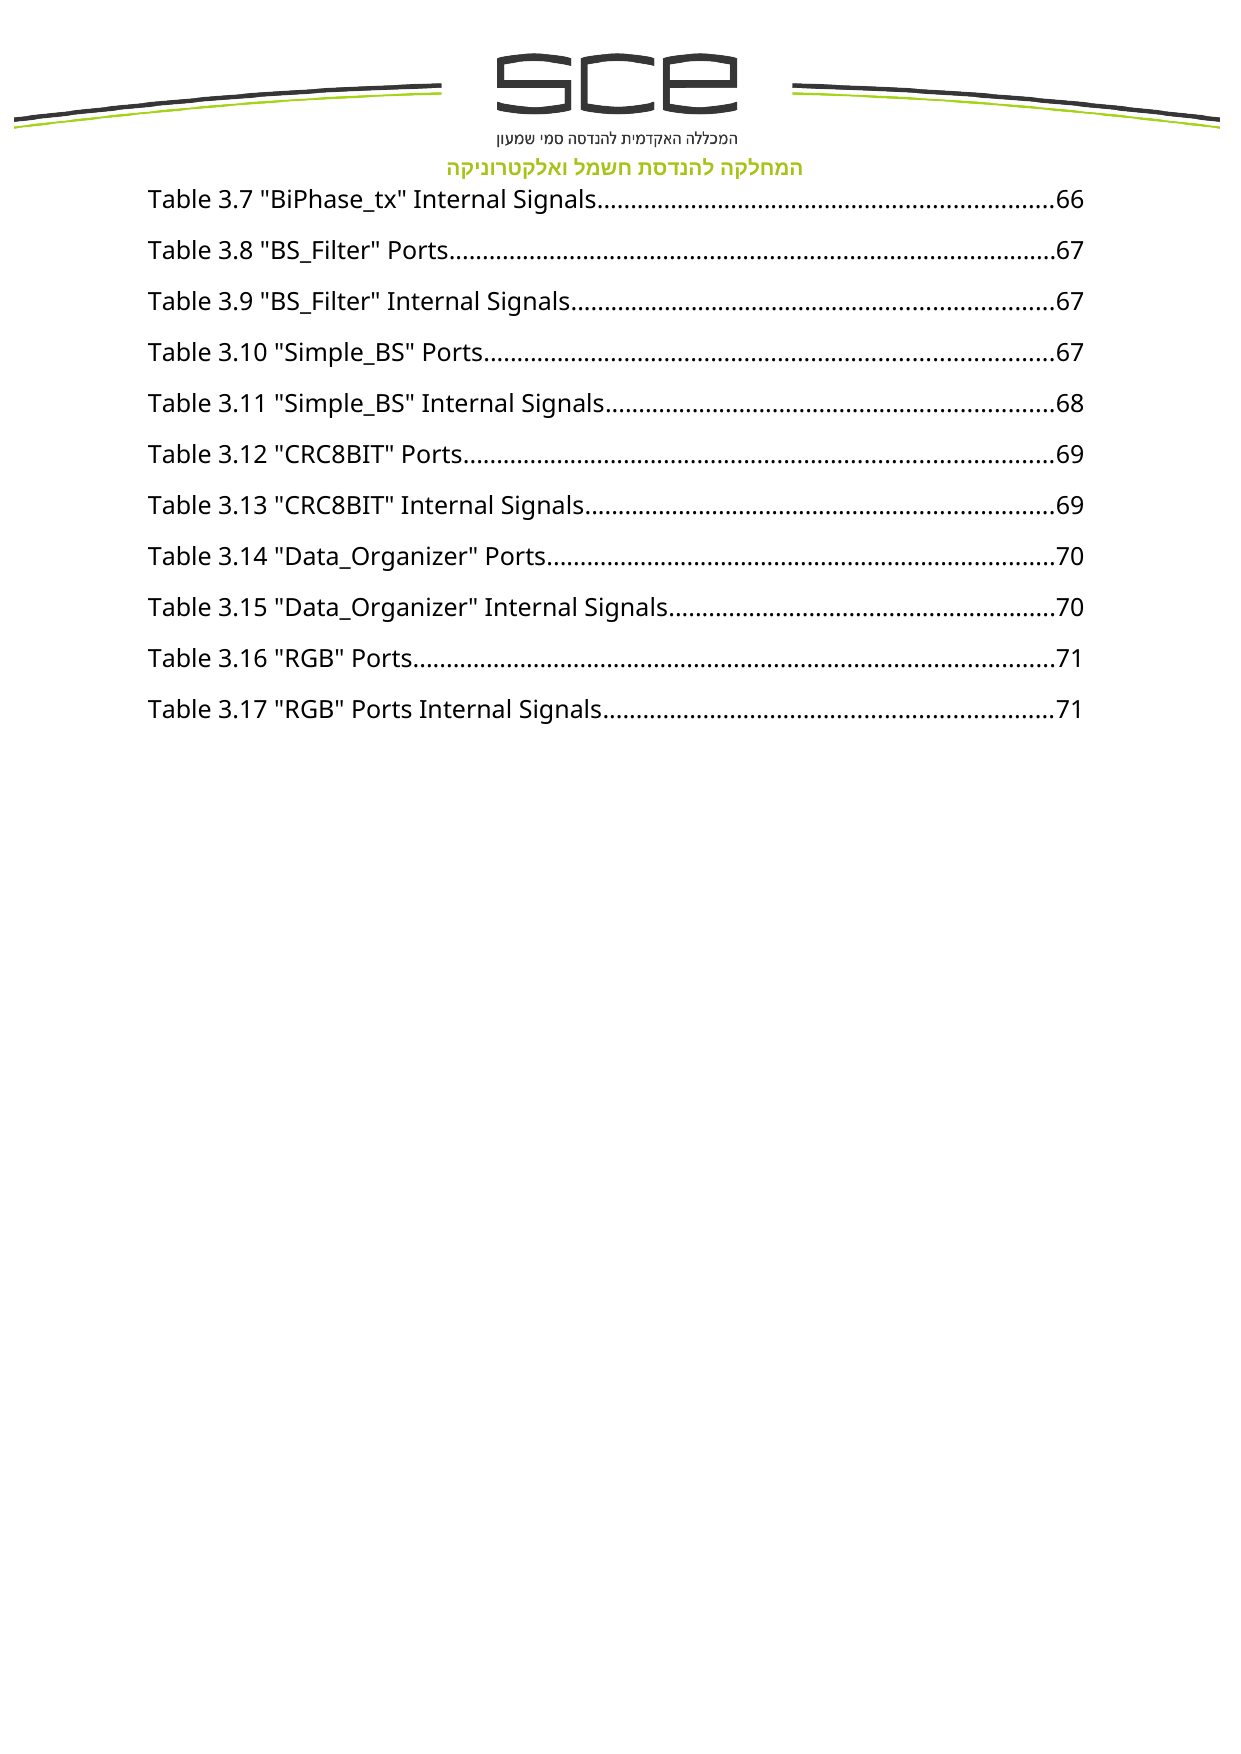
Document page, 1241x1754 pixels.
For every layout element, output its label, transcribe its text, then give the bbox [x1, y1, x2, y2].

text Table 3.16 "RGB" Ports 71 [148, 641, 1092, 675]
text Table 3.15 "Data_Organizer" Internal Signals 70 [148, 590, 1092, 624]
text Table 3.7 "BiPhase_tx" Internal Signals 66 [148, 182, 1092, 216]
text Table 3.10 "Simple_BS" Ports 67 [148, 335, 1092, 369]
text Table 3.11 "Simple_BS" Internal Signals 68 [148, 386, 1092, 420]
text Table 3.13 "CRC8BIT" Internal Signals 69 [148, 488, 1092, 522]
text Table 3.17 "RGB" Ports Internal Signals 71 [148, 692, 1092, 726]
text Table 3.14 "Data_Organizer" Ports 70 [148, 539, 1092, 573]
text Table 3.9 "BS_Filter" Internal Signals 67 [148, 284, 1092, 318]
text Table 3.8 "BS_Filter" Ports 67 [148, 233, 1092, 267]
picture [14, 0, 1221, 191]
text Table 3.12 "CRC8BIT" Ports 69 [148, 437, 1092, 471]
